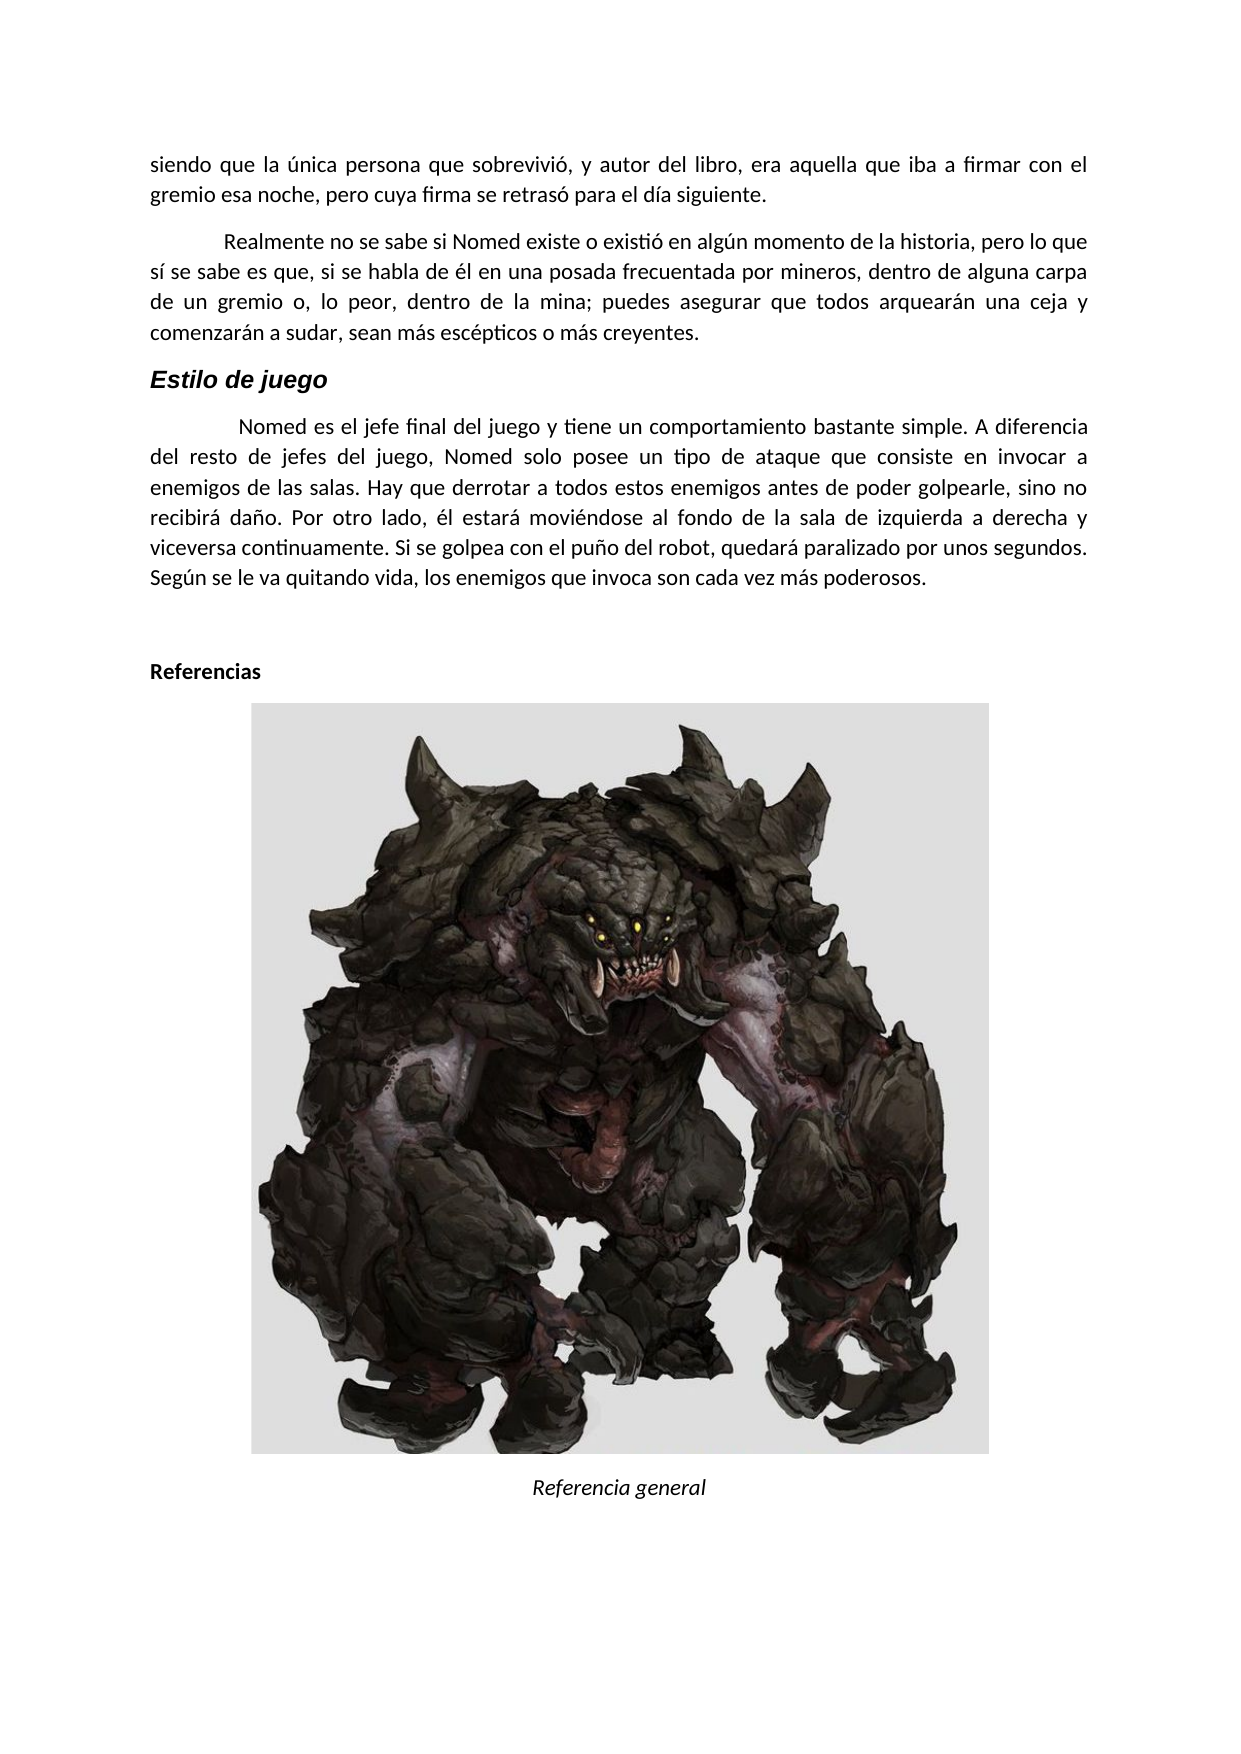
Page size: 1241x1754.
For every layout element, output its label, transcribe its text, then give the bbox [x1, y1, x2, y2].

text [150, 150, 1090, 208]
text Nomed es el jefe final del juego y tiene un comportamiento bastante simple. A diferencia del resto de jefes del juego, Nomed solo posee un tipo de ataque que consiste en invocar a enemigos de las salas. Hay que derrotar a todos estos enemigos antes de poder golpearle, sino no recibirá daño. Por otro lado, él estará moviéndose al fondo de la sala de izquierda a derecha y viceversa continuamente. Si se golpea con el puño del robot, quedará paralizado por unos segundos. Según se le va quitando vida, los enemigos que invoca son cada vez más poderosos. [150, 412, 1090, 591]
text Estilo de juego [150, 364, 1090, 393]
text Referencias [150, 657, 1090, 685]
text Referencia general [150, 1473, 1090, 1501]
text Realmente no se sabe si Nomed existe o existió en algún momento de la historia, pero lo que sí se sabe es que, si se habla de él en una posada frecuentada por mineros, dentro de alguna carpa de un gremio o, lo peor, dentro de la mina; puedes asegurar que todos arquearán una ceja y comenzarán a sudar, sean más escépticos o más creyentes. [150, 227, 1090, 346]
